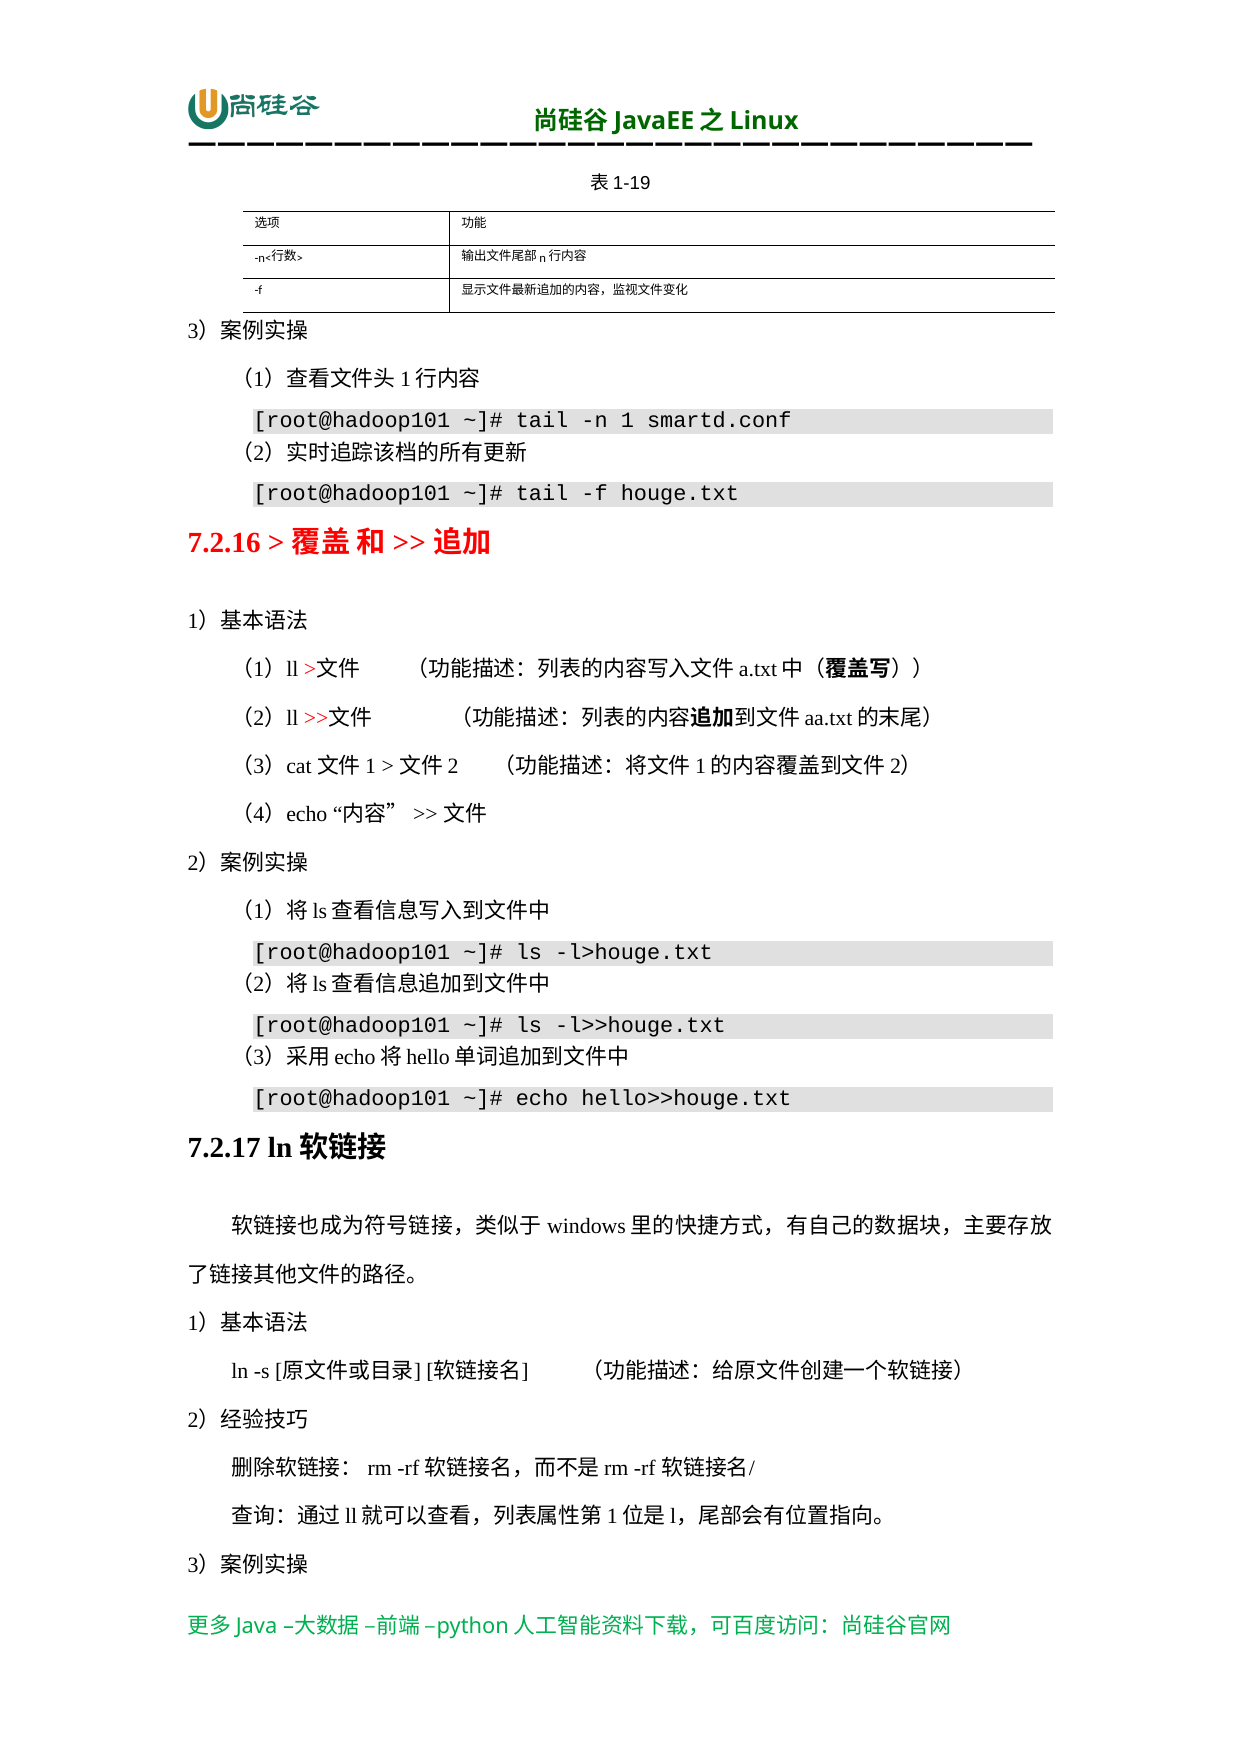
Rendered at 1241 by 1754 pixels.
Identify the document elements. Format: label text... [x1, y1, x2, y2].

text 2）经验技巧 [187, 1401, 1053, 1434]
subtitle 7.2.17 ln 软链接 [187, 1112, 1053, 1177]
text （2）实时追踪该档的所有更新 [187, 434, 1053, 467]
text （1）将ls查看信息写入到文件中 [187, 893, 1053, 925]
text （2）ll >>文件 （功能描述：列表的内容追加到文件aa.txt的末尾） [231, 699, 1053, 732]
table_header 功能 [450, 212, 1055, 244]
text 表1-19 [187, 165, 1053, 197]
subtitle 7.2.16 > 覆盖 和 >> 追加 [187, 507, 1053, 572]
text （3）cat 文件1 > 文件2 （功能描述：将文件1的内容覆盖到文件2） [231, 748, 1053, 780]
table_cell -n<行数> [243, 246, 449, 278]
text 2）案例实操 [187, 844, 1053, 877]
table_cell 输出文件尾部n行内容 [450, 246, 1055, 278]
text （3）采用echo将hello单词追加到文件中 [187, 1039, 1053, 1071]
table_header 选项 [243, 212, 449, 244]
text 3）案例实操 [187, 1546, 1053, 1579]
table_cell 显示文件最新追加的内容，监视文件变化 [450, 279, 1055, 312]
text （1）查看文件头1行内容 [187, 361, 1053, 393]
text 软链接也成为符号链接，类似于windows里的快捷方式，有自己的数据块，主要存放了链接其他文件的路径。 [187, 1207, 1053, 1289]
text ln -s [原文件或目录] [软链接名] （功能描述：给原文件创建一个软链接） [187, 1353, 1053, 1385]
text （2）将ls查看信息追加到文件中 [187, 966, 1053, 998]
text （1）ll >文件 （功能描述：列表的内容写入文件a.txt中（覆盖写）） [231, 651, 1053, 683]
text 删除软链接： rm -rf 软链接名，而不是rm -rf 软链接名/ [187, 1449, 1053, 1482]
text 1）基本语法 [187, 603, 1053, 635]
text [root@hadoop101 ~]# ls -l>>houge.txt [253, 1014, 1053, 1039]
text [root@hadoop101 ~]# echo hello>>houge.txt [253, 1087, 1053, 1112]
picture [187, 88, 321, 130]
text [root@hadoop101 ~]# tail -n 1 smartd.conf [253, 409, 1053, 434]
text [root@hadoop101 ~]# ls -l>houge.txt [253, 941, 1053, 966]
text 1）基本语法 [187, 1304, 1053, 1337]
text 3）案例实操 [187, 313, 1053, 345]
text （4）echo “内容” >> 文件 [231, 796, 1053, 828]
table_cell -f [243, 279, 449, 312]
text 查询：通过ll就可以查看，列表属性第1位是l，尾部会有位置指向。 [187, 1498, 1053, 1530]
text [root@hadoop101 ~]# tail -f houge.txt [253, 482, 1053, 507]
